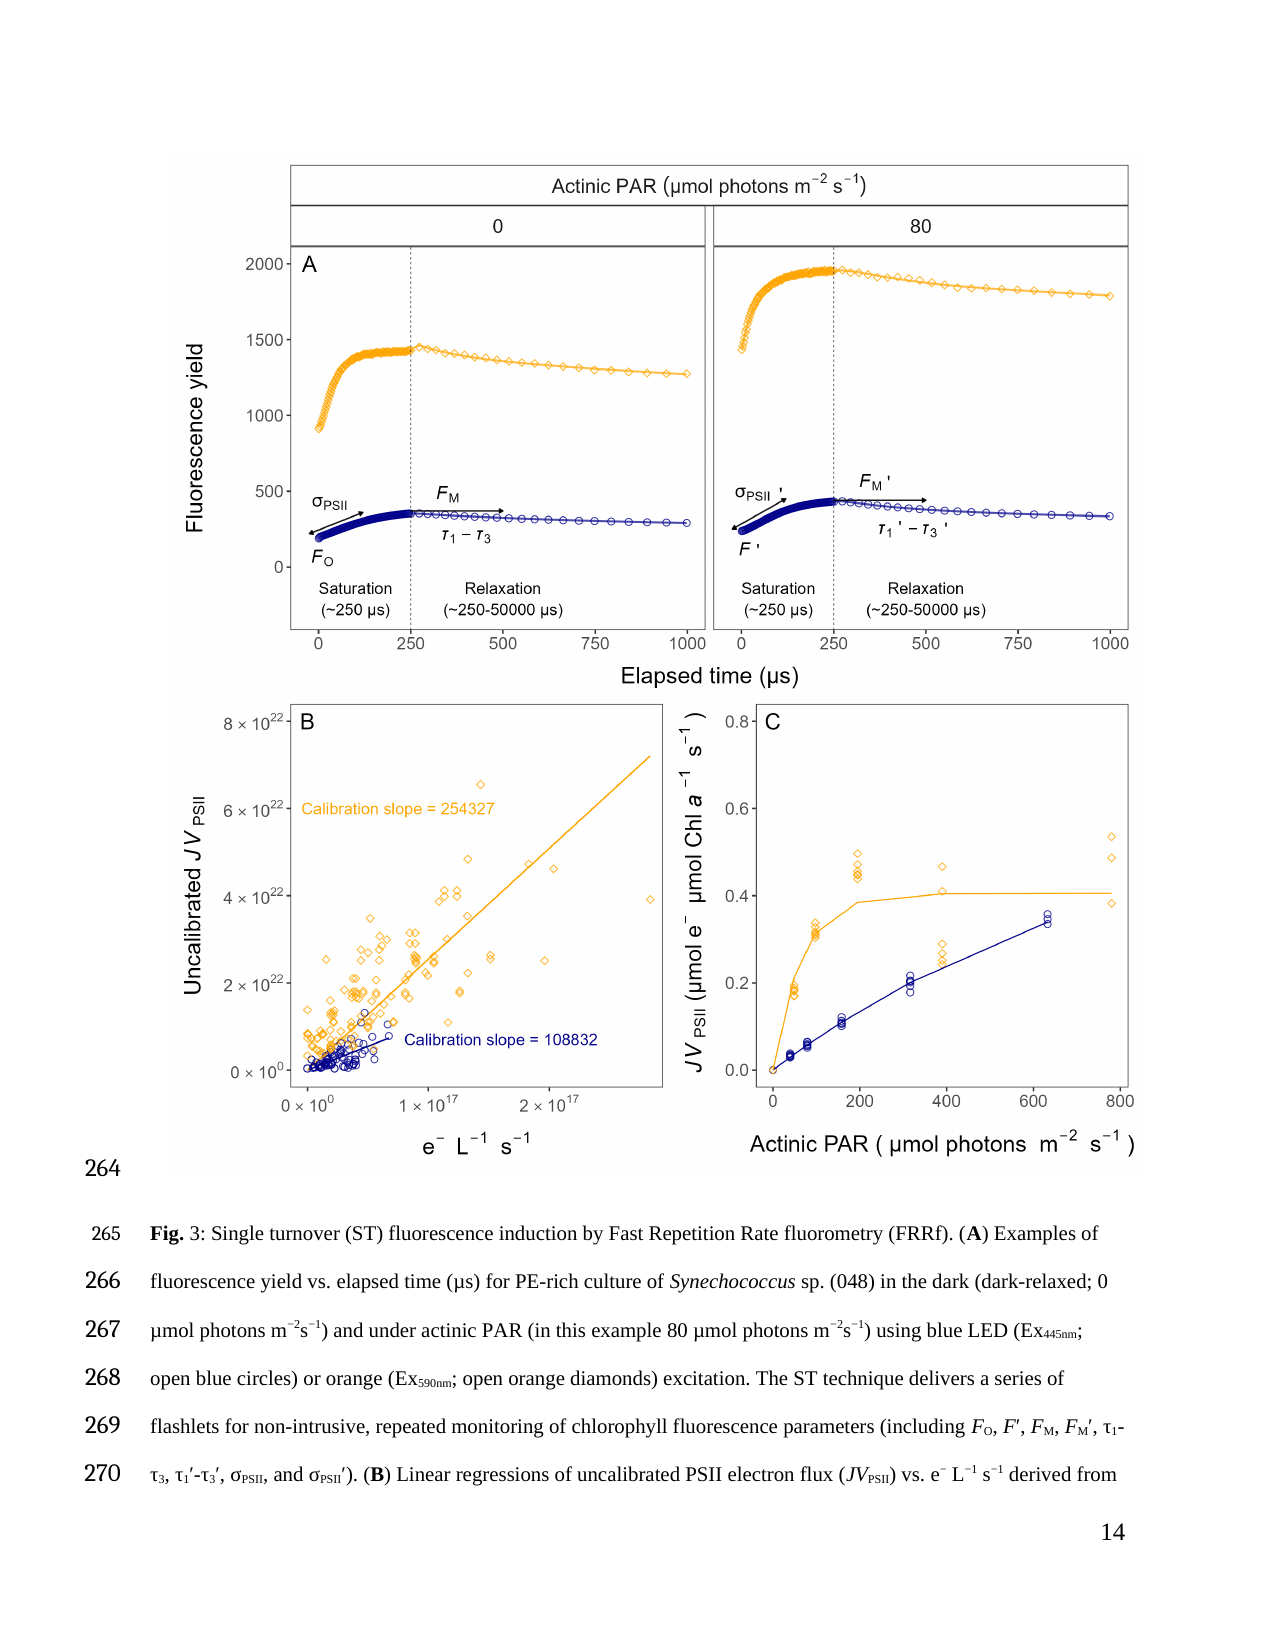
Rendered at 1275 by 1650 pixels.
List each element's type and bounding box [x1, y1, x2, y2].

picture [168, 150, 1144, 1177]
text [150, 1221, 1125, 1486]
